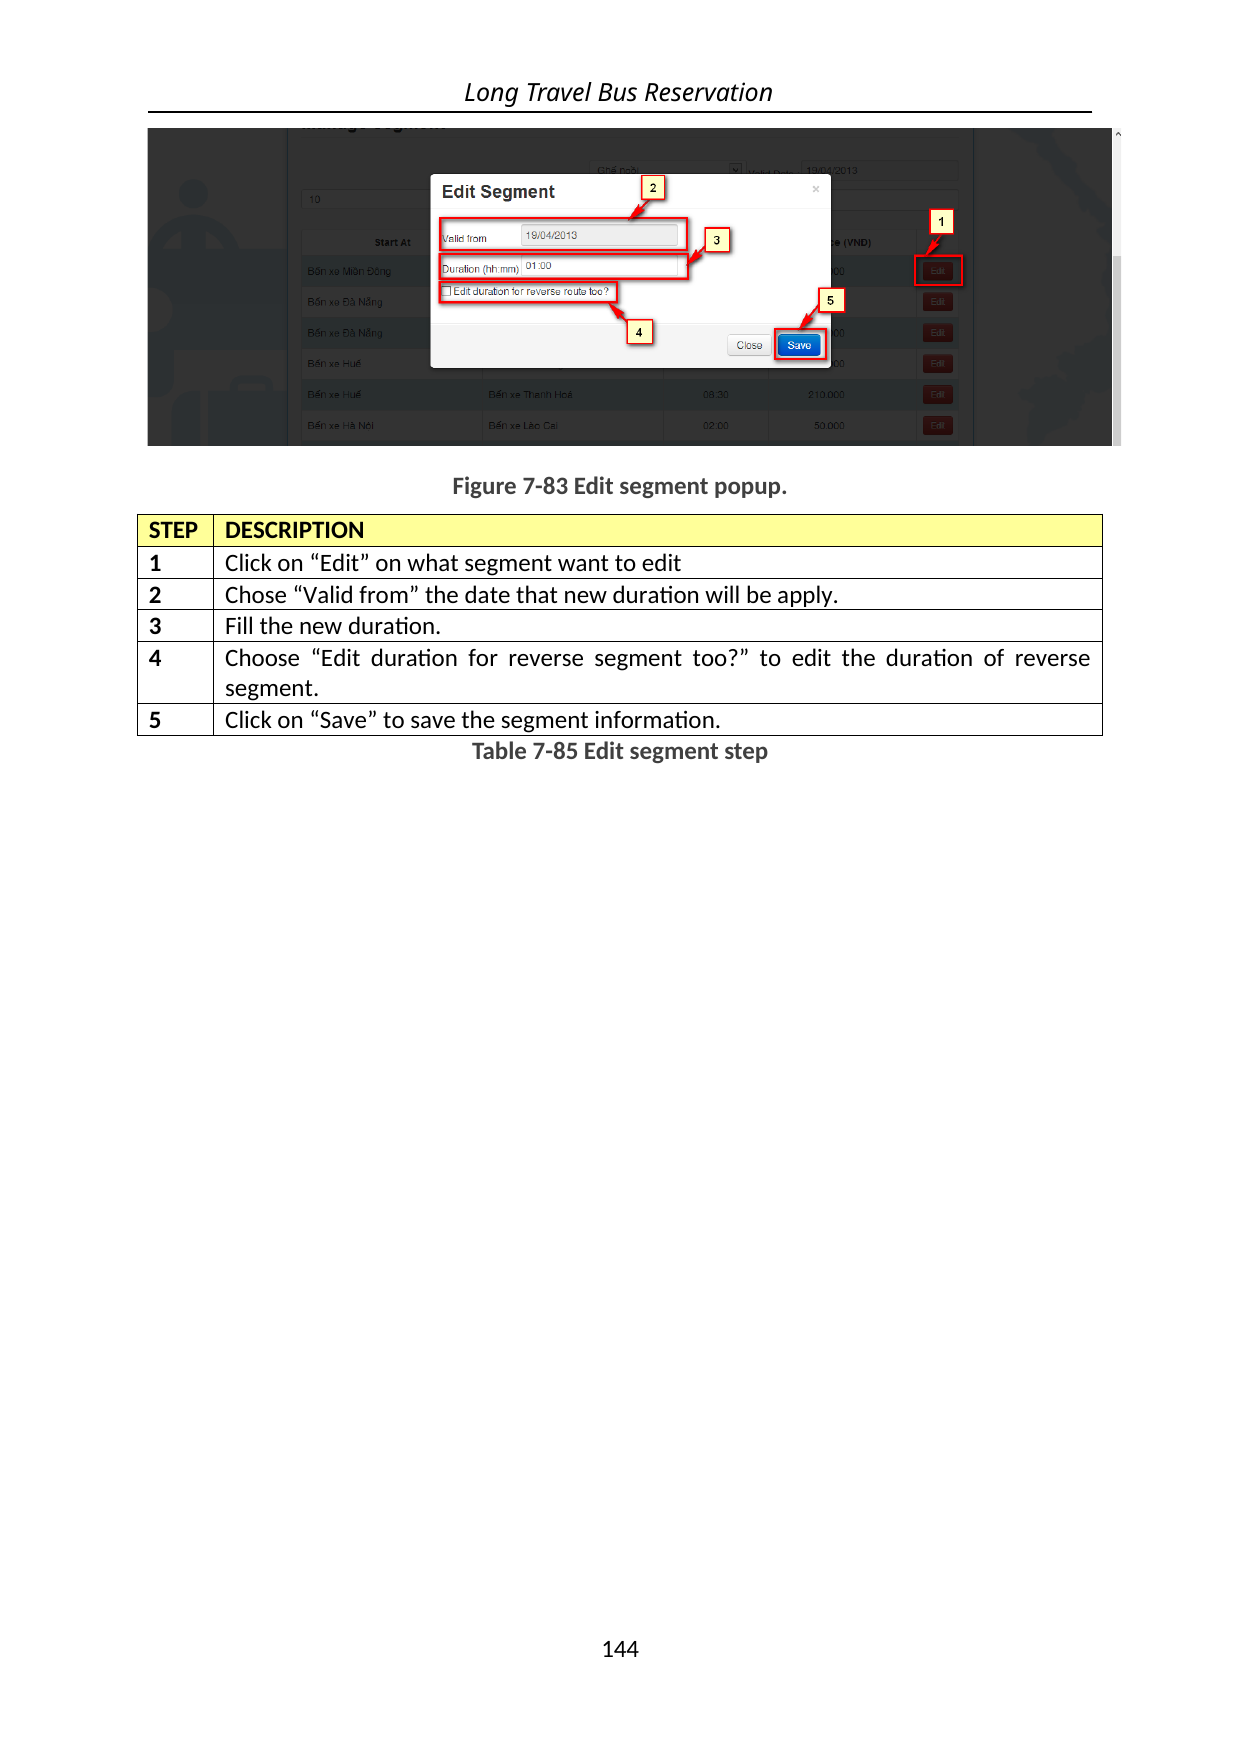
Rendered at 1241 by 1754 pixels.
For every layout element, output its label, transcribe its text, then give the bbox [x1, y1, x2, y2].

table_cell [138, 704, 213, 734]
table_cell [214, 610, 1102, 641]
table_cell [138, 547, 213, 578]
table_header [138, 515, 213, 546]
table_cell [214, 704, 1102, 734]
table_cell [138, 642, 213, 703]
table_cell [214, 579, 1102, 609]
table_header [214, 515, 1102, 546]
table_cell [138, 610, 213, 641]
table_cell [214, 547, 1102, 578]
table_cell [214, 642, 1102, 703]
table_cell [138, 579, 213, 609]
picture [147, 128, 1122, 446]
